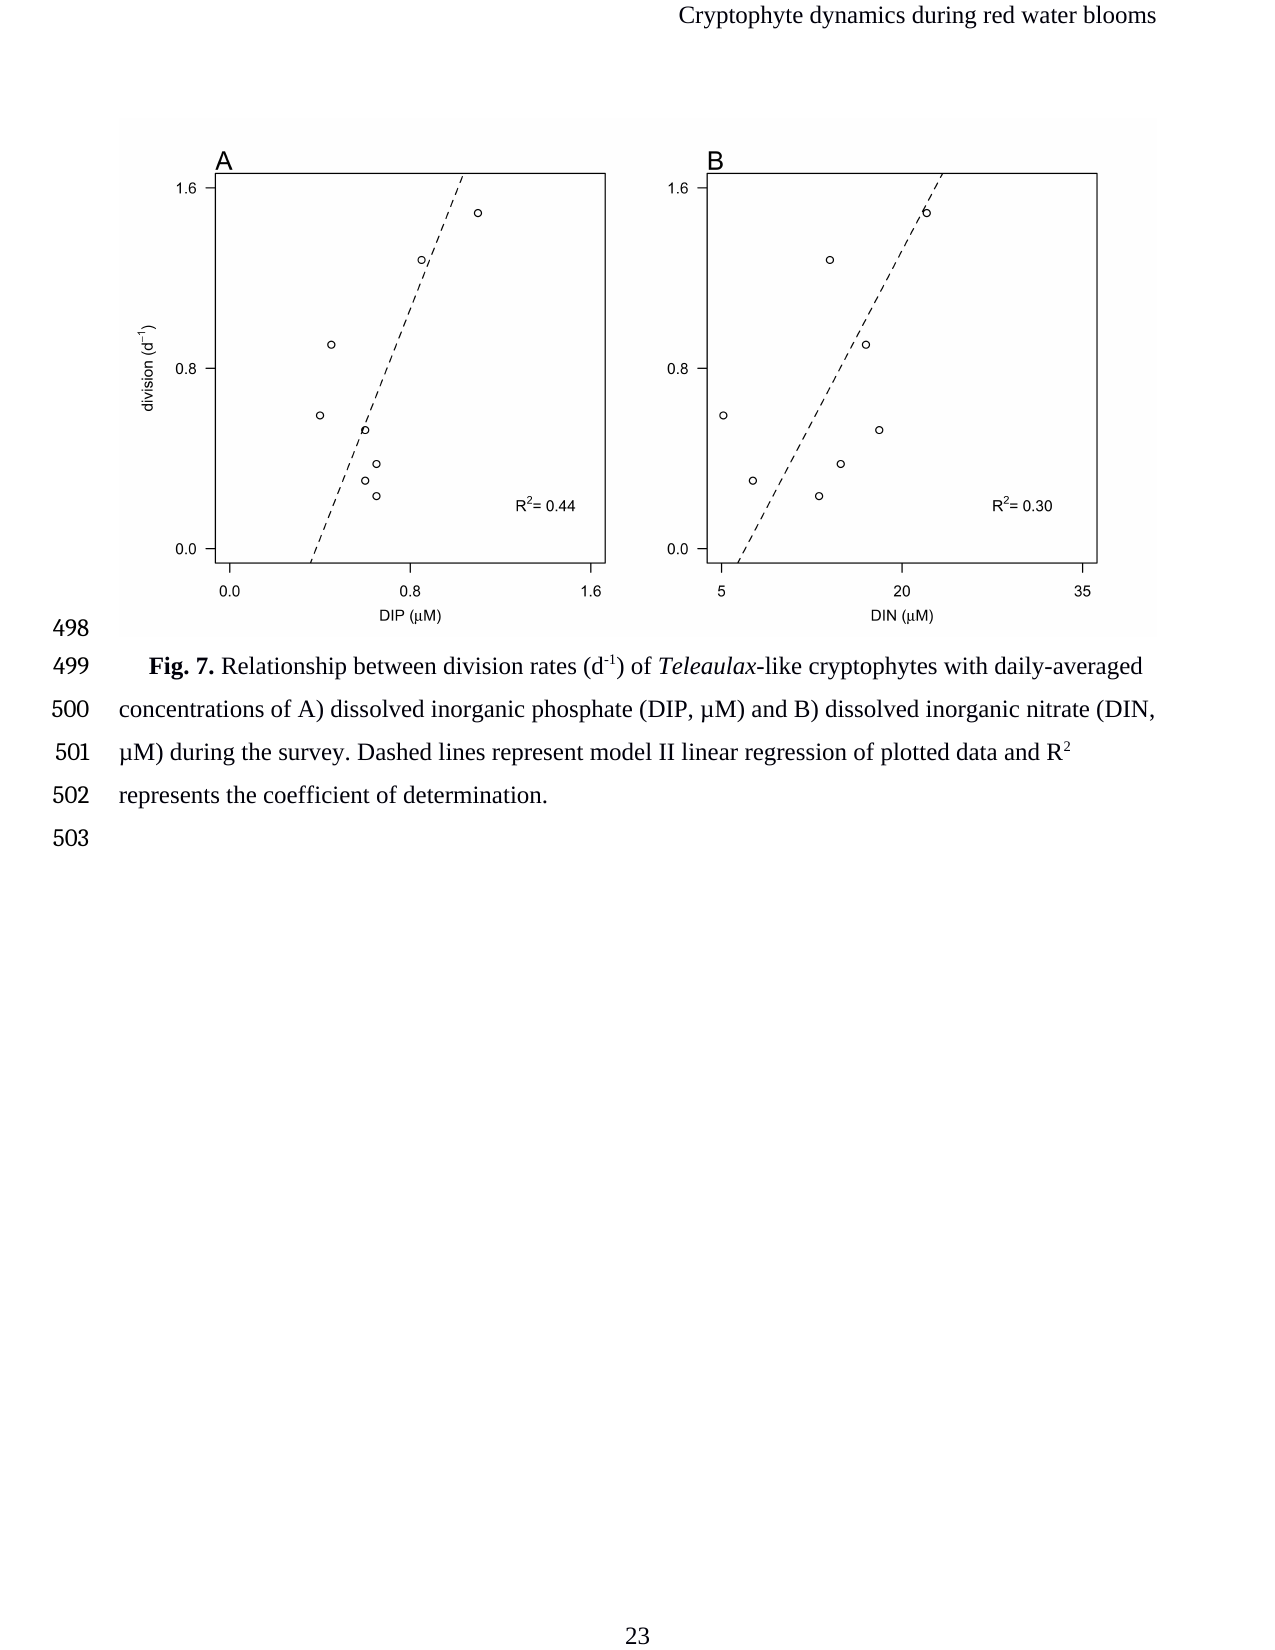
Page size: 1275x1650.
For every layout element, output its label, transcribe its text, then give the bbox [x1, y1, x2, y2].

text Fig. 7. Relationship between division rates (d-1) of Teleaulax-like cryptophytes with daily-averaged concentrations of A) dissolved inorganic phosphate (DIP, µM) and B) dissolved inorganic nitrate (DIN, µM) during the survey. Dashed lines represent model II linear regression of plotted data and R2 represents the coefficient of determination. [118, 651, 1156, 809]
picture [118, 118, 1157, 637]
